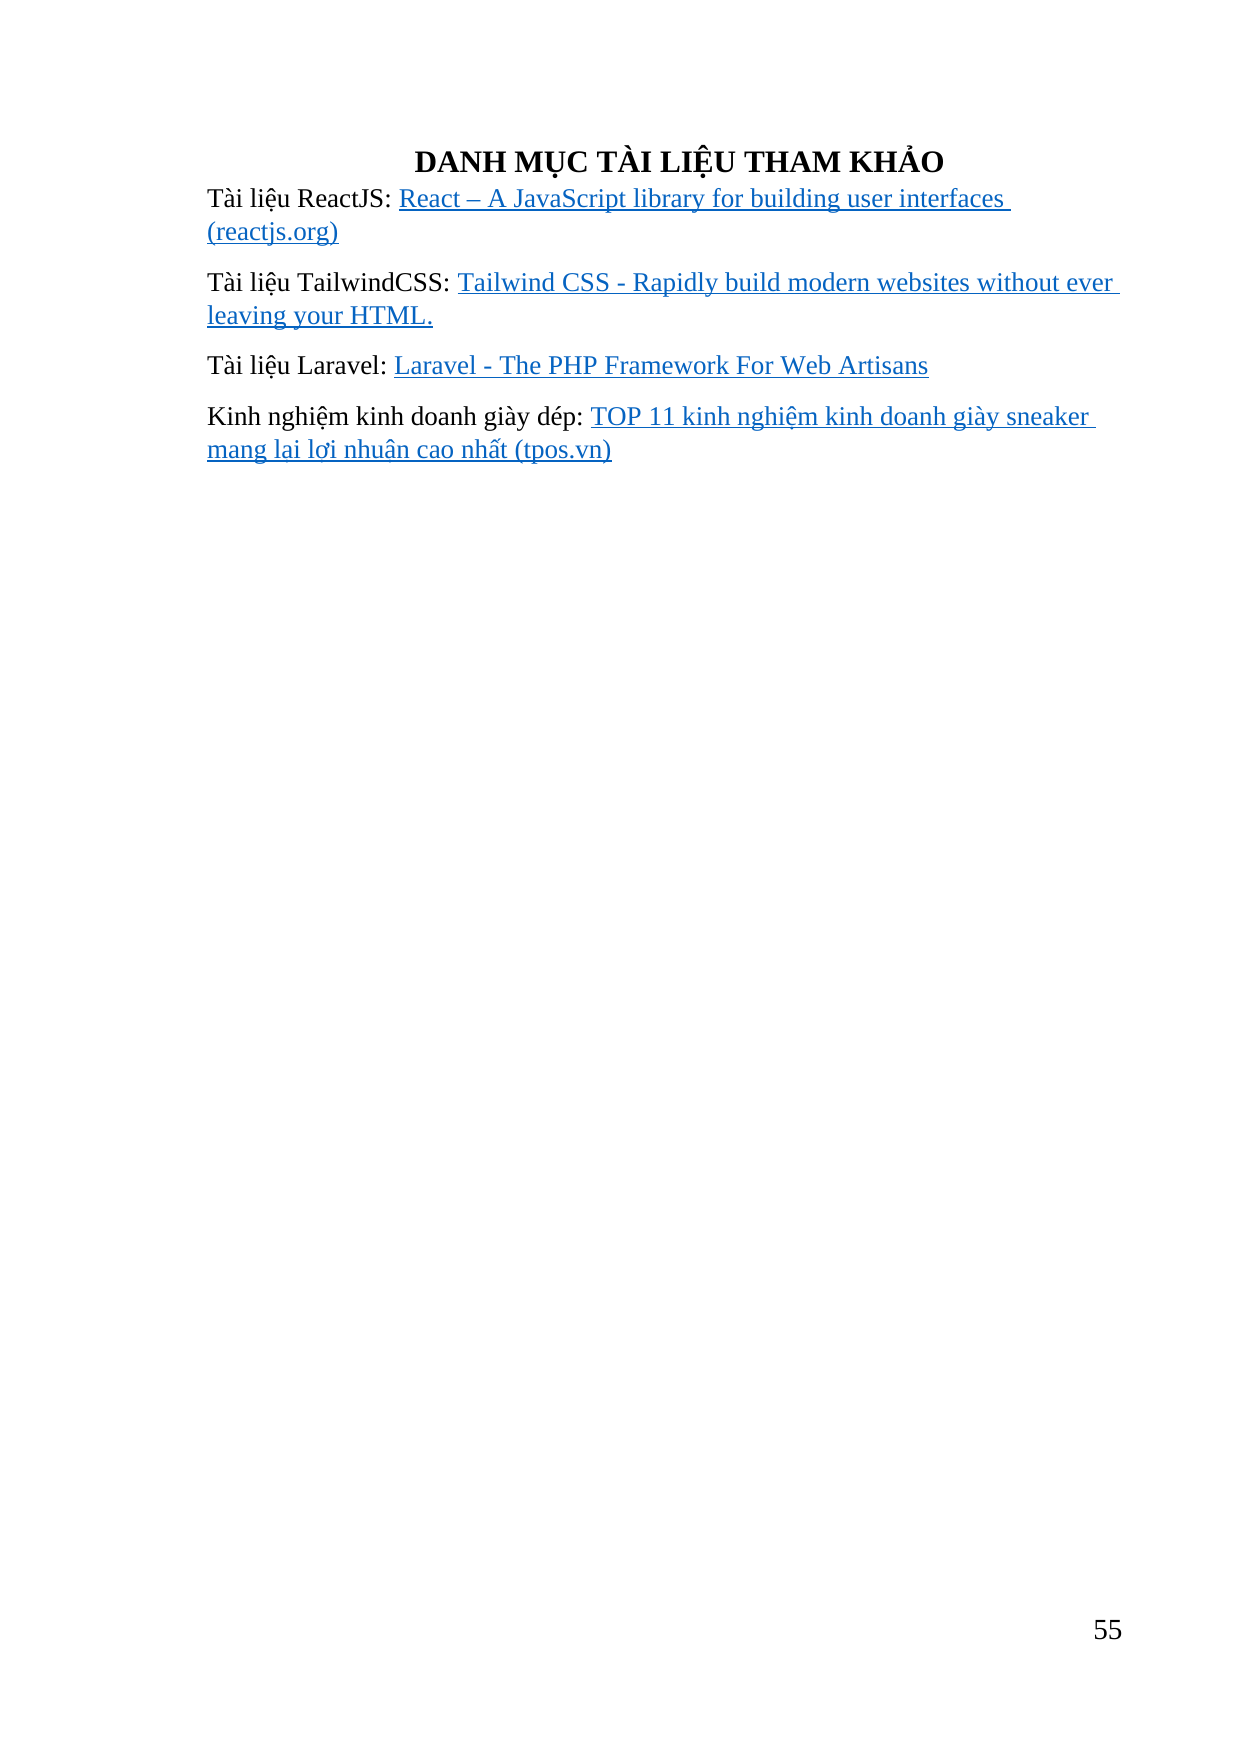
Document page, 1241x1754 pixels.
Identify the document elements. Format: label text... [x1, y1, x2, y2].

text Kinh nghiệm kinh doanh giày dép: TOP 11 kinh nghiệm kinh doanh giày sneaker mang lại lợi nhuận cao nhất (tpos.vn) [207, 399, 1122, 464]
text Tài liệu ReactJS: React – A JavaScript library for building user interfaces (reactjs.org) [207, 182, 1122, 247]
text Tài liệu TailwindCSS: Tailwind CSS - Rapidly build modern websites without ever leaving your HTML. [207, 266, 1122, 330]
subtitle DANH MỤC TÀI LIỆU THAM KHẢO [237, 143, 1122, 179]
text Tài liệu Laravel: Laravel - The PHP Framework For Web Artisans [207, 349, 1122, 381]
